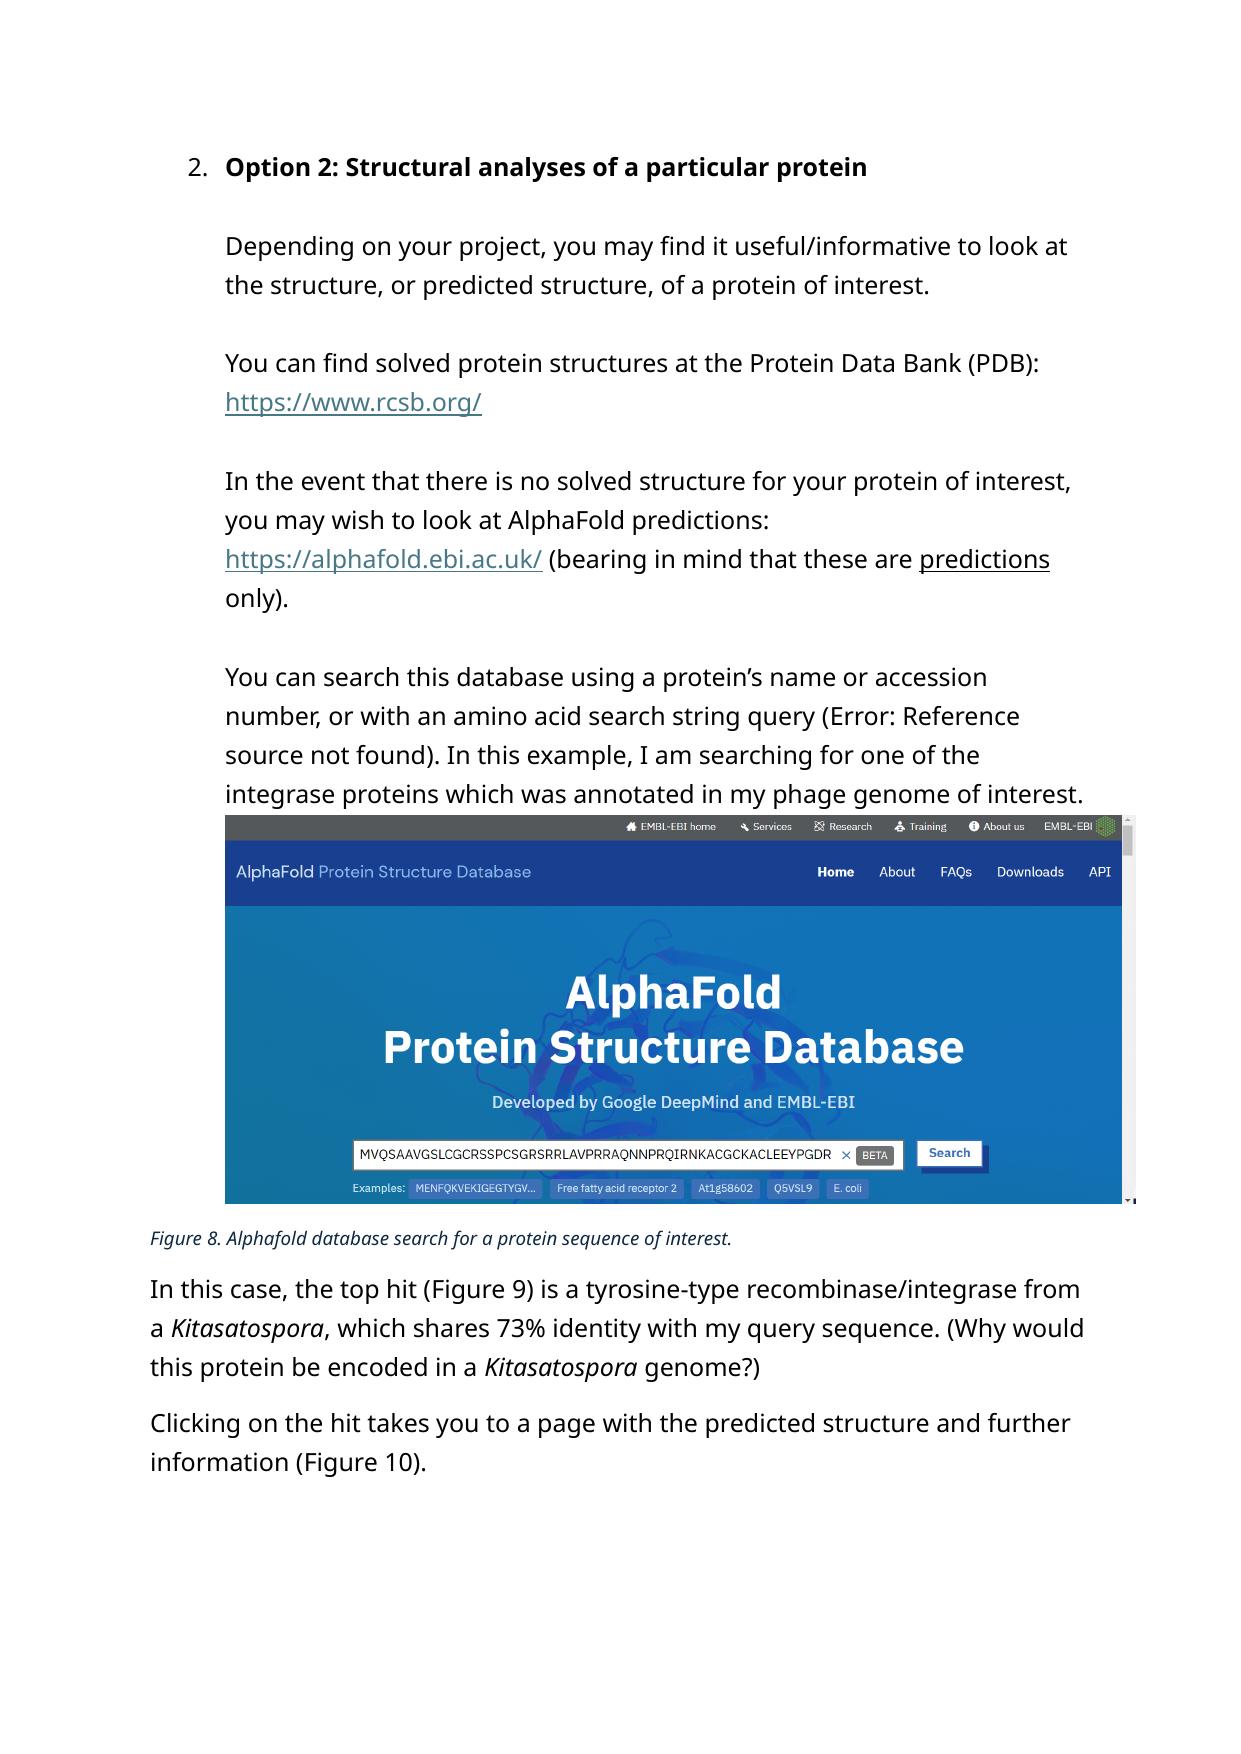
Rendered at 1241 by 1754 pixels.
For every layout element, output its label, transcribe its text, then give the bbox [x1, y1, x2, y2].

list You can find solved protein structures at the Protein Data Bank (PDB): https://www.rcsb.org/ [225, 346, 1090, 419]
list In the event that there is no solved structure for your protein of interest, you may wish to look at AlphaFold predictions: https://alphafold.ebi.ac.uk/ (bearing in mind that these are predictions only). [225, 463, 1090, 615]
text Clicking on the hit takes you to a page with the predicted structure and further information (Figure 10). [150, 1406, 1090, 1479]
text Figure 8. Alphafold database search for a protein sequence of interest. [150, 1225, 1090, 1251]
text In this case, the top hit (Figure 9) is a tyrosine-type recombinase/integrase from a Kitasatospora, which shares 73% identity with my query sequence. (Why would this protein be encoded in a Kitasatospora genome?) [150, 1271, 1090, 1384]
picture [225, 815, 1136, 1204]
list Option 2: Structural analyses of a particular protein [187, 150, 1090, 184]
list Depending on your project, you may find it useful/informative to look at the structure, or predicted structure, of a protein of interest. [225, 228, 1090, 302]
